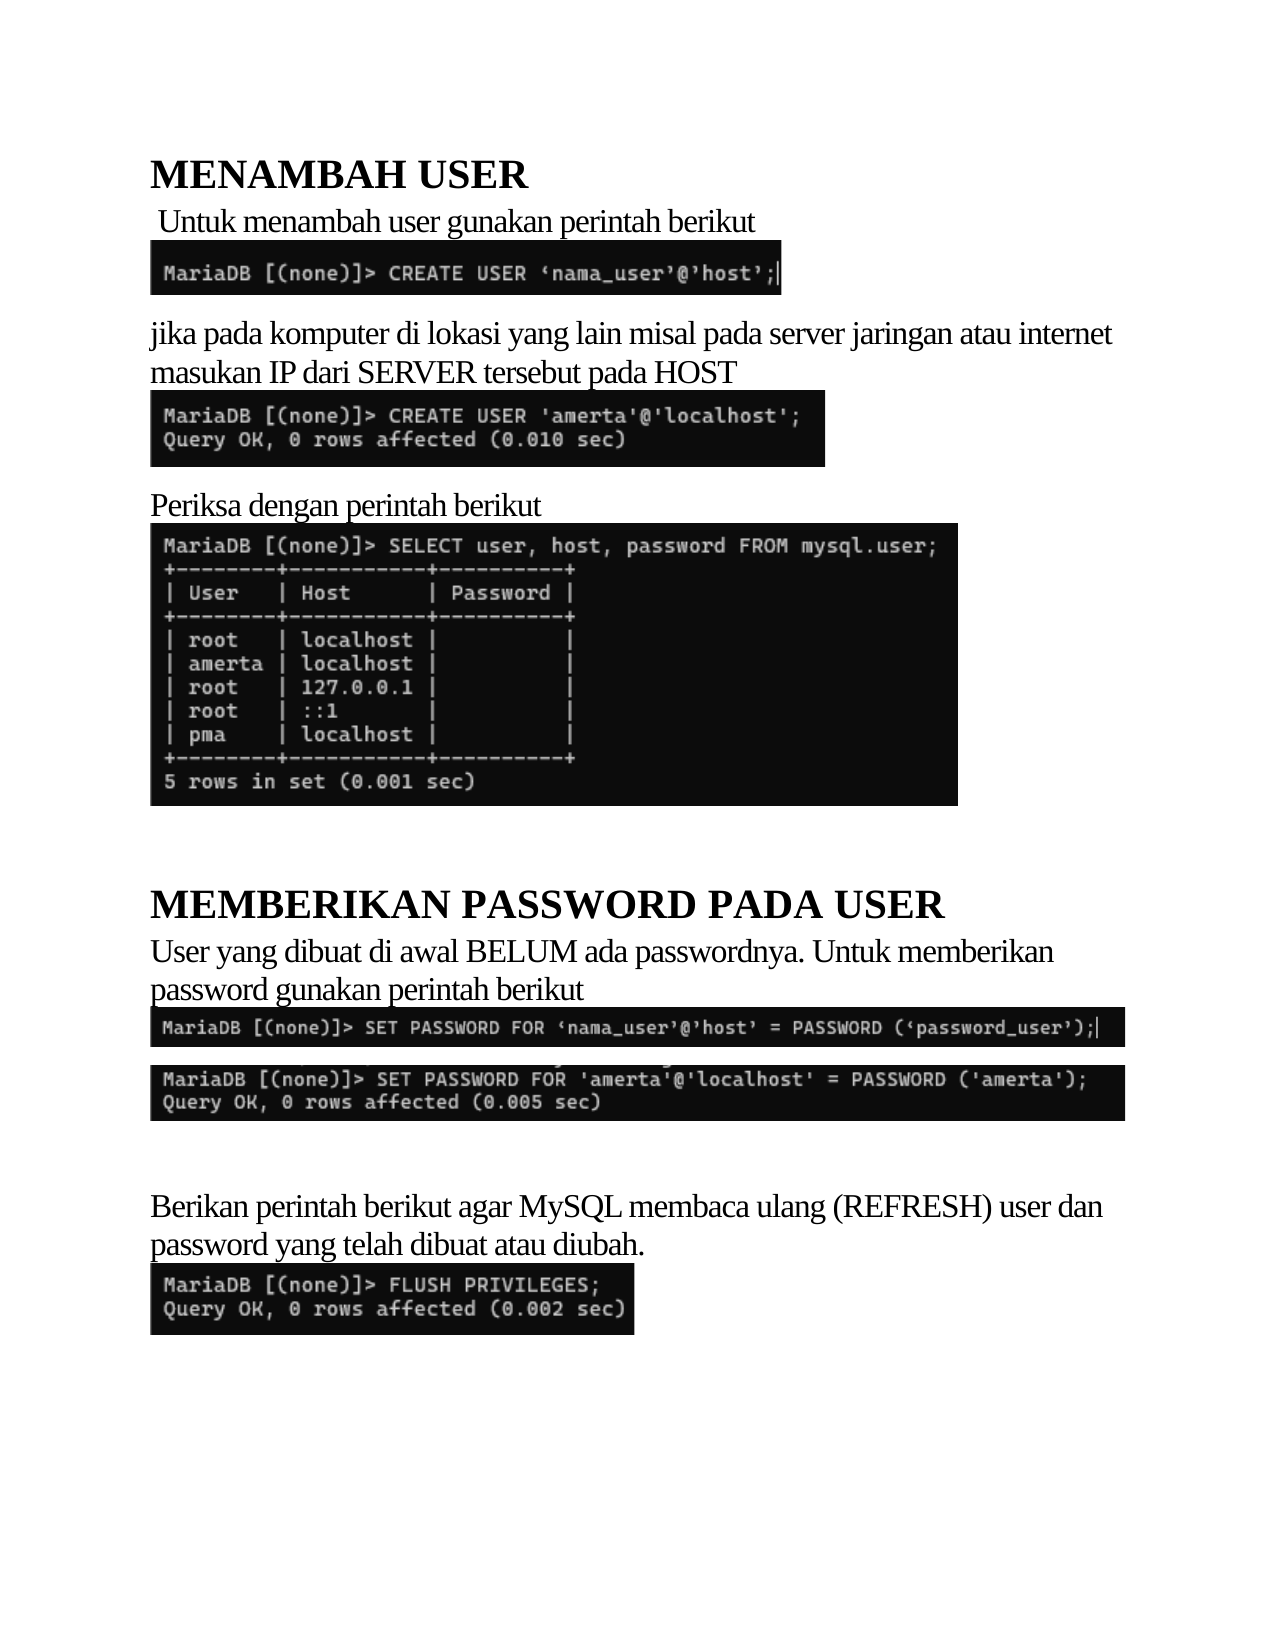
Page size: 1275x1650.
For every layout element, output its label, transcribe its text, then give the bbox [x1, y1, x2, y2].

picture [150, 1263, 635, 1335]
subtitle MEMBERIKAN PASSWORD PADA USER [150, 879, 1125, 927]
title Periksa dengan perintah berikut [150, 486, 1125, 524]
picture [150, 523, 958, 806]
title Berikan perintah berikut agar MySQL membaca ulang (REFRESH) user dan password yang telah dibuat atau diubah. [150, 1186, 1125, 1263]
picture [150, 390, 826, 467]
picture [150, 240, 782, 295]
subtitle MENAMBAH USER [150, 150, 1125, 198]
picture [150, 1007, 1125, 1047]
title User yang dibuat di awal BELUM ada passwordnya. Untuk memberikan password gunakan perintah berikut [150, 931, 1125, 1007]
picture [150, 1065, 1125, 1121]
title jika pada komputer di lokasi yang lain misal pada server jaringan atau internet masukan IP dari SERVER tersebut pada HOST [150, 313, 1125, 390]
title Untuk menambah user gunakan perintah berikut [150, 202, 1125, 240]
